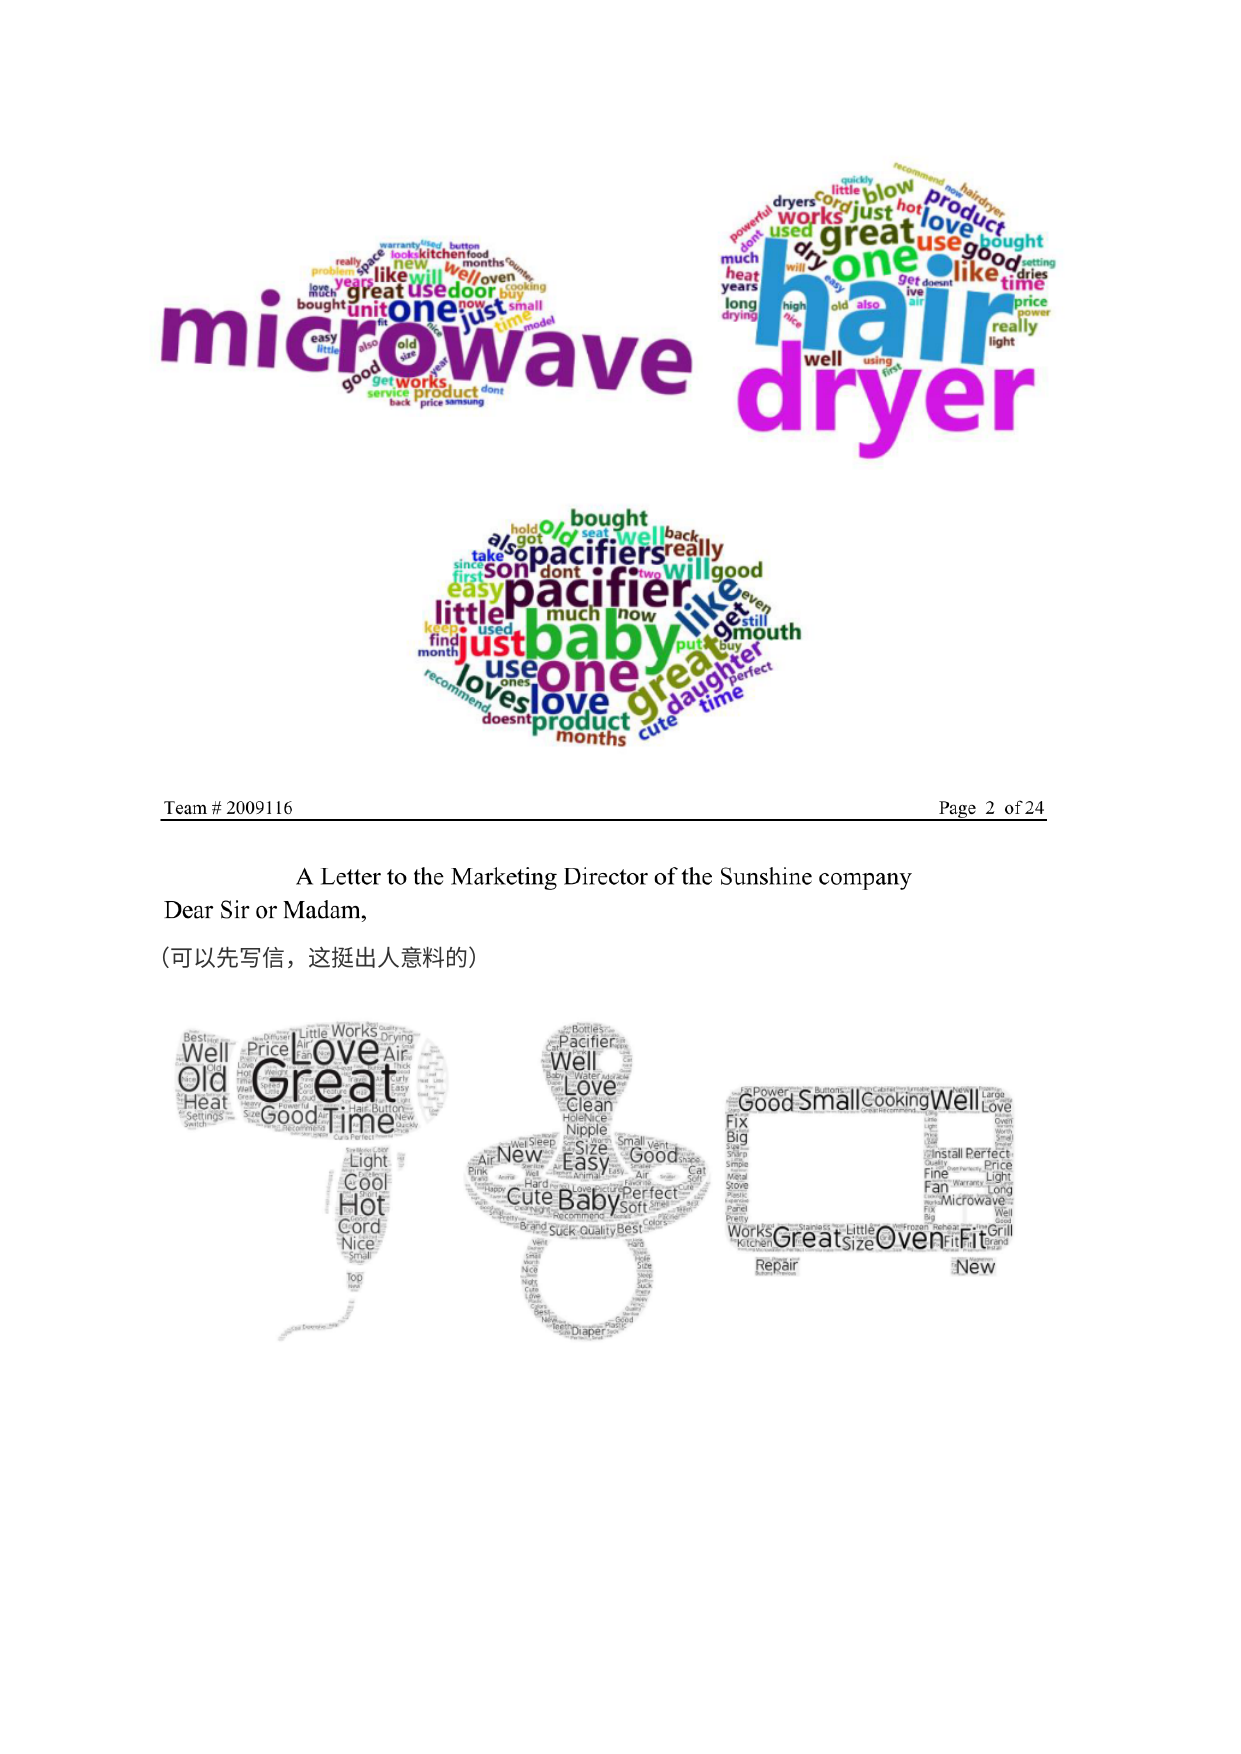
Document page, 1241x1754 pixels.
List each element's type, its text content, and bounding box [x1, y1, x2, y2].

picture [147, 774, 1093, 926]
picture [147, 145, 1093, 761]
text （可以先写信，这挺出人意料的） [148, 940, 1093, 973]
picture [147, 989, 1093, 1360]
